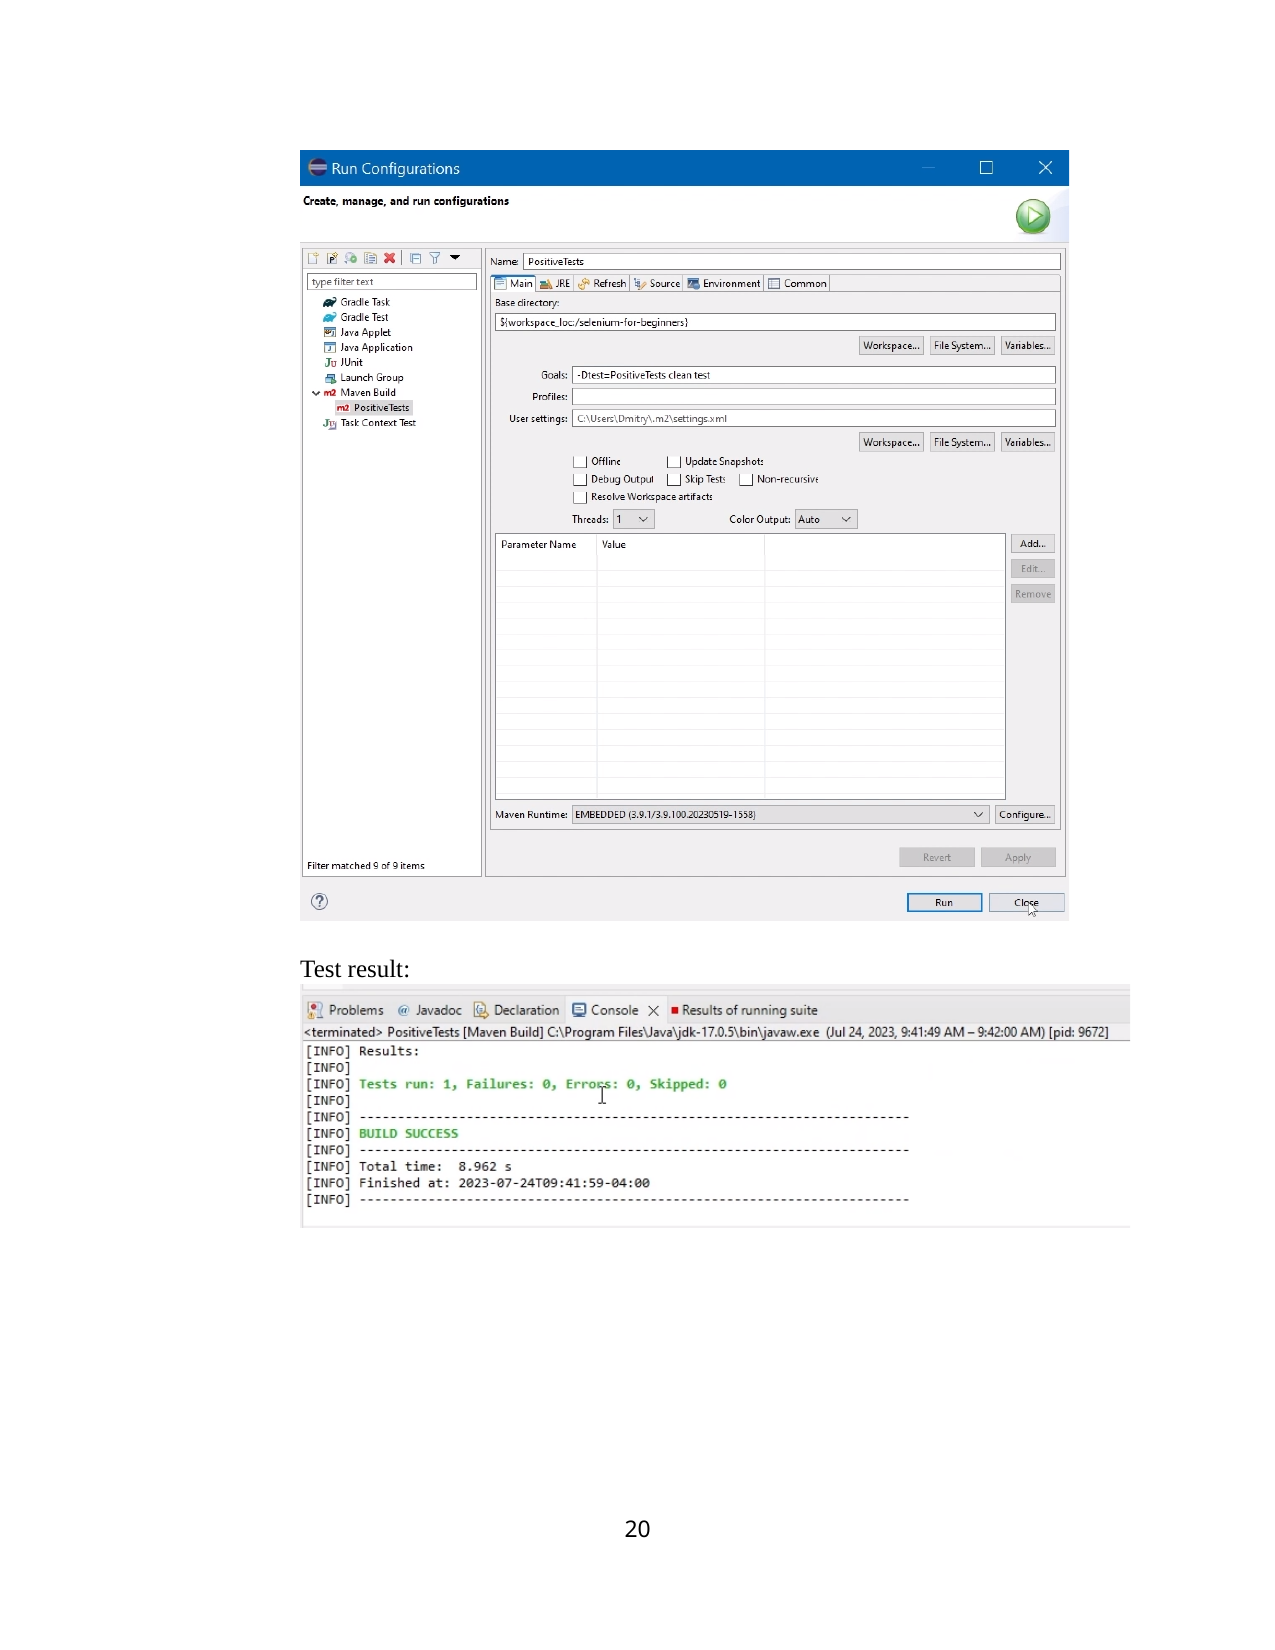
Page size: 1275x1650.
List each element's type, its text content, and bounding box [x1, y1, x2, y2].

picture [300, 984, 1130, 1228]
list Test result: [300, 954, 1125, 982]
picture [300, 150, 1070, 921]
